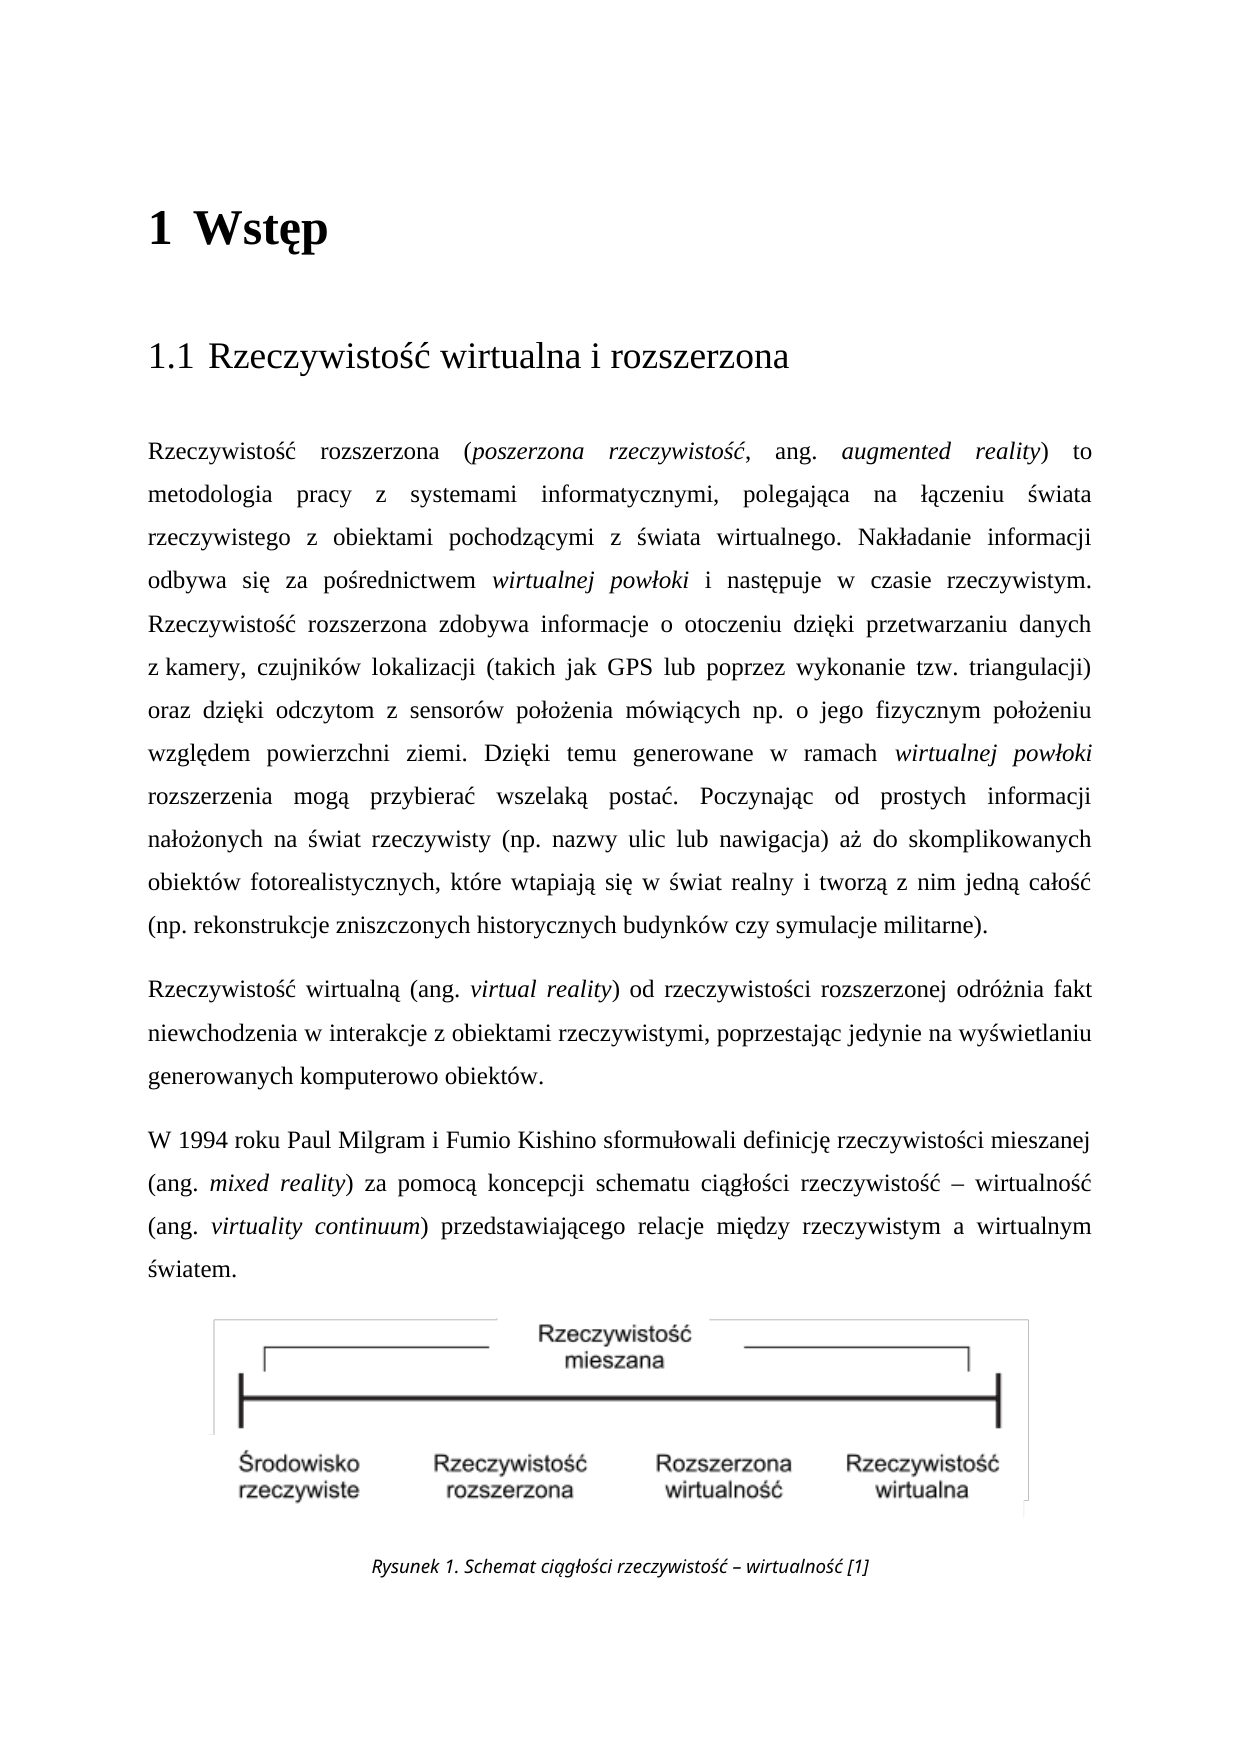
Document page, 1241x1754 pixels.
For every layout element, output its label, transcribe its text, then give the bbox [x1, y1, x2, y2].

subtitle Rzeczywistość wirtualna i rozszerzona [148, 334, 1092, 377]
text Rysunek 1. Schemat ciągłości rzeczywistość – wirtualność [1] [148, 1553, 1092, 1579]
text W 1994 roku Paul Milgram i Fumio Kishino sformułowali definicję rzeczywistości mieszanej (ang. mixed reality) za pomocą koncepcji schematu ciągłości rzeczywistość – wirtualność (ang. virtuality continuum) przedstawiającego relacje między rzeczywistym a wirtualnym światem. [148, 1125, 1092, 1283]
picture [208, 1318, 1032, 1518]
text Rzeczywistość rozszerzona (poszerzona rzeczywistość, ang. augmented reality) to metodologia pracy z systemami informatycznymi, polegająca na łączeniu świata rzeczywistego z obiektami pochodzącymi z świata wirtualnego. Nakładanie informacji odbywa się za pośrednictwem wirtualnej powłoki i następuje w czasie rzeczywistym. Rzeczywistość rozszerzona zdobywa informacje o otoczeniu dzięki przetwarzaniu danych z kamery, czujników lokalizacji (takich jak GPS lub poprzez wykonanie tzw. triangulacji) oraz dzięki odczytom z sensorów położenia mówiących np. o jego fizycznym położeniu względem powierzchni ziemi. Dzięki temu generowane w ramach wirtualnej powłoki rozszerzenia mogą przybierać wszelaką postać. Poczynając od prostych informacji nałożonych na świat rzeczywisty (np. nazwy ulic lub nawigacja) aż do skomplikowanych obiektów fotorealistycznych, które wtapiają się w świat realny i tworzą z nim jedną całość (np. rekonstrukcje zniszczonych historycznych budynków czy symulacje militarne). [148, 436, 1092, 939]
subtitle Wstęp [148, 198, 1092, 255]
text Rzeczywistość wirtualną (ang. virtual reality) od rzeczywistości rozszerzonej odróżnia fakt niewchodzenia w interakcje z obiektami rzeczywistymi, poprzestając jedynie na wyświetlaniu generowanych komputerowo obiektów. [148, 974, 1092, 1089]
